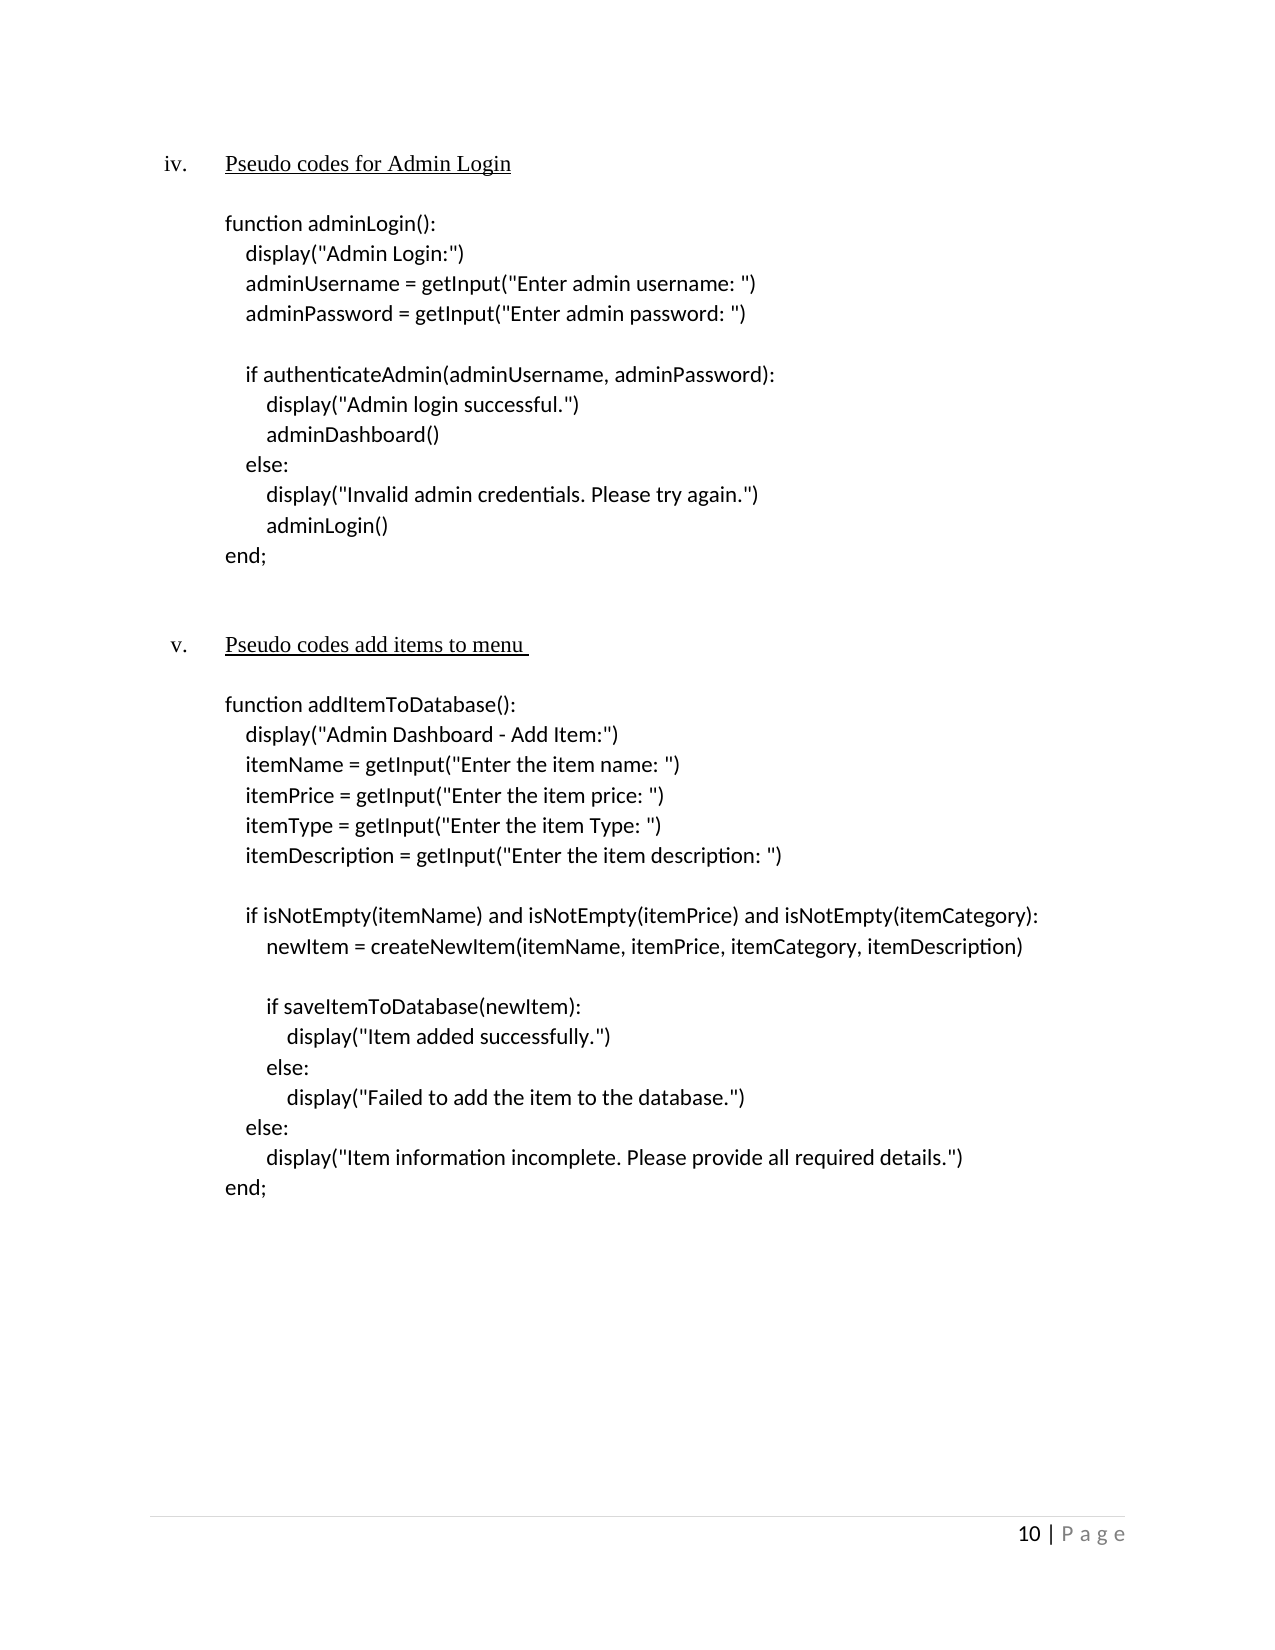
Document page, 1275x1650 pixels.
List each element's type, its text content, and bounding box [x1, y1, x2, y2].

list adminDashboard() [225, 420, 1125, 448]
list display("Admin Login:") [225, 239, 1125, 267]
list display("Admin Dashboard - Add Item:") [225, 720, 1125, 748]
list display("Invalid admin credentials. Please try again.") [225, 481, 1125, 508]
list end; [225, 541, 1125, 569]
list itemType = getInput("Enter the item Type: ") [225, 811, 1125, 839]
list display("Item information incomplete. Please provide all required details.") [225, 1143, 1125, 1171]
list display("Item added successfully.") [225, 1022, 1125, 1051]
list else: [225, 1113, 1125, 1141]
list end; [225, 1173, 1125, 1202]
list adminPassword = getInput("Enter admin password: ") [225, 299, 1125, 327]
list else: [225, 1053, 1125, 1081]
list if saveItemToDatabase(newItem): [225, 992, 1125, 1020]
list itemName = getInput("Enter the item name: ") [225, 751, 1125, 779]
list newItem = createNewItem(itemName, itemPrice, itemCategory, itemDescription) [225, 932, 1125, 960]
list Pseudo codes for Admin Login [187, 150, 1125, 176]
list adminUsername = getInput("Enter admin username: ") [225, 269, 1125, 297]
list if isNotEmpty(itemName) and isNotEmpty(itemPrice) and isNotEmpty(itemCategory): [225, 902, 1125, 930]
list itemPrice = getInput("Enter the item price: ") [225, 781, 1125, 809]
list if authenticateAdmin(adminUsername, adminPassword): [225, 360, 1125, 388]
list function addItemToDatabase(): [225, 690, 1125, 718]
list Pseudo codes add items to menu [187, 632, 1125, 658]
list adminLogin() [225, 511, 1125, 539]
list function adminLogin(): [225, 209, 1125, 237]
list display("Admin login successful.") [225, 390, 1125, 418]
list display("Failed to add the item to the database.") [225, 1083, 1125, 1111]
list itemDescription = getInput("Enter the item description: ") [225, 841, 1125, 869]
list else: [225, 450, 1125, 478]
